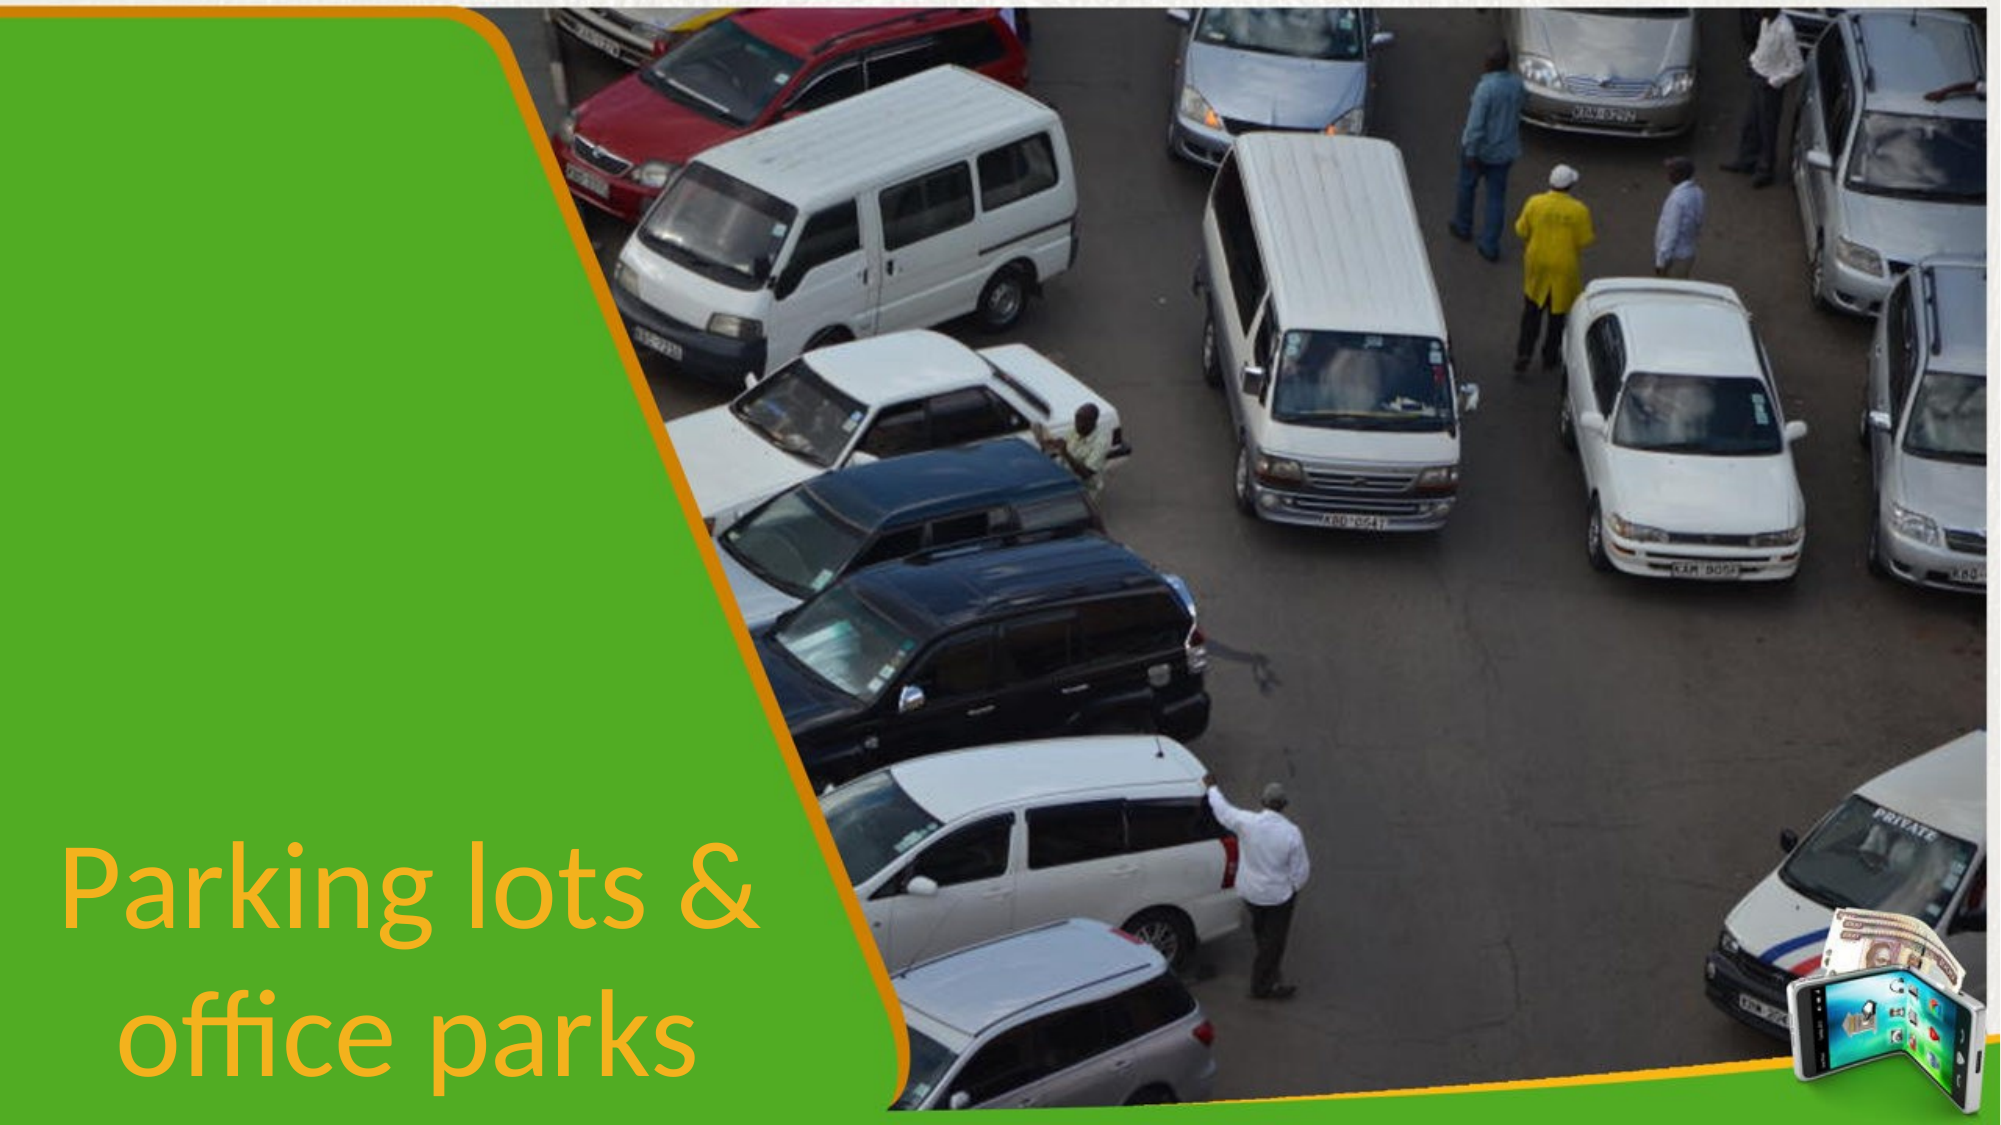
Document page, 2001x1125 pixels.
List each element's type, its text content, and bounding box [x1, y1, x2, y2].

text Parking lots & office parks [57, 809, 881, 1108]
picture [0, 0, 2001, 1125]
